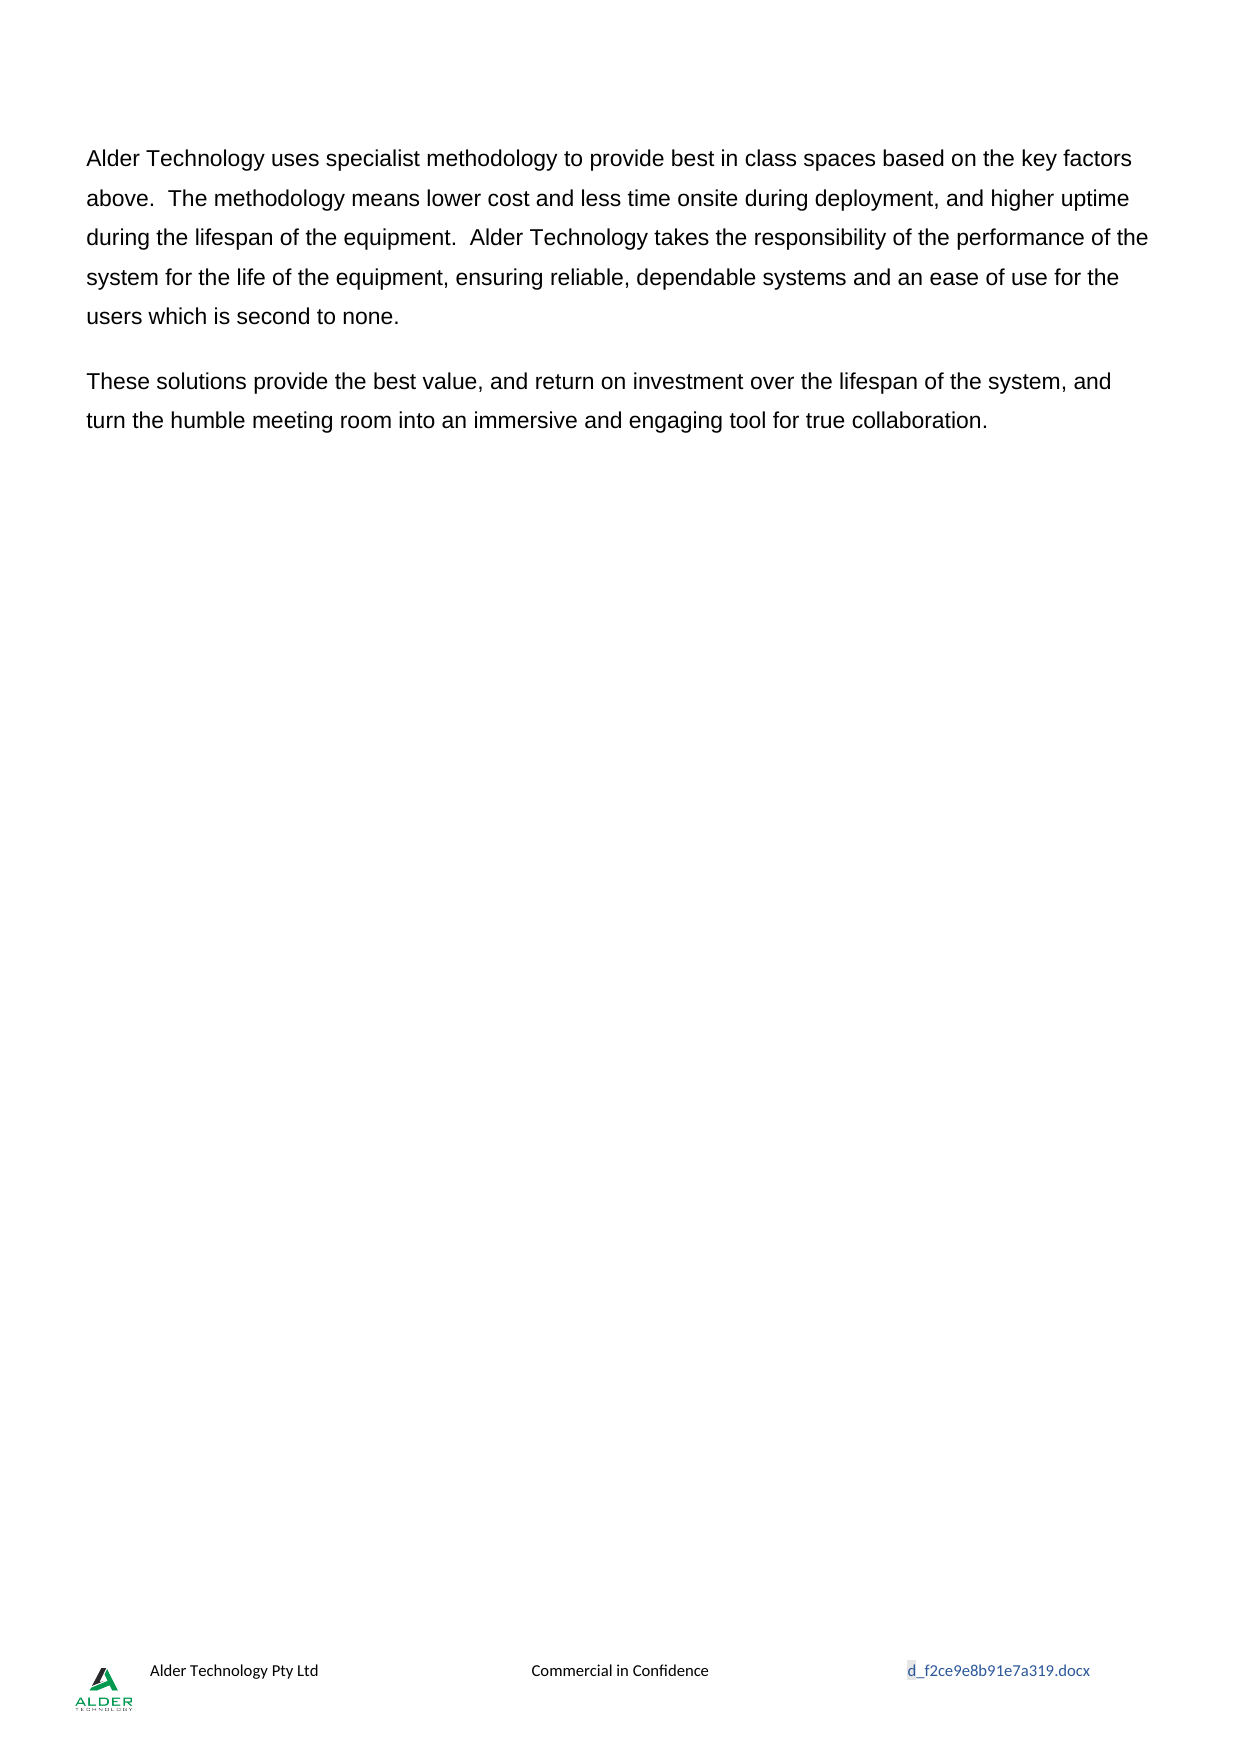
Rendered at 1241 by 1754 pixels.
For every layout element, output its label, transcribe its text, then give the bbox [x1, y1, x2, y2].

table_cell Alder Technology uses specialist methodology to provide best in class spaces based on the key factors above. The methodology means lower cost and less time onsite during deployment, and higher uptime during the lifespan of the equipment. Alder Technology takes the responsibility of the performance of the system for the life of the equipment, ensuring reliable, dependable systems and an ease of use for the users which is second to none. These solutions provide the best value, and return on investment over the lifespan of the system, and turn the humble meeting room into an immersive and engaging tool for true collaboration. [75, 75, 1164, 472]
picture [75, 1668, 134, 1712]
